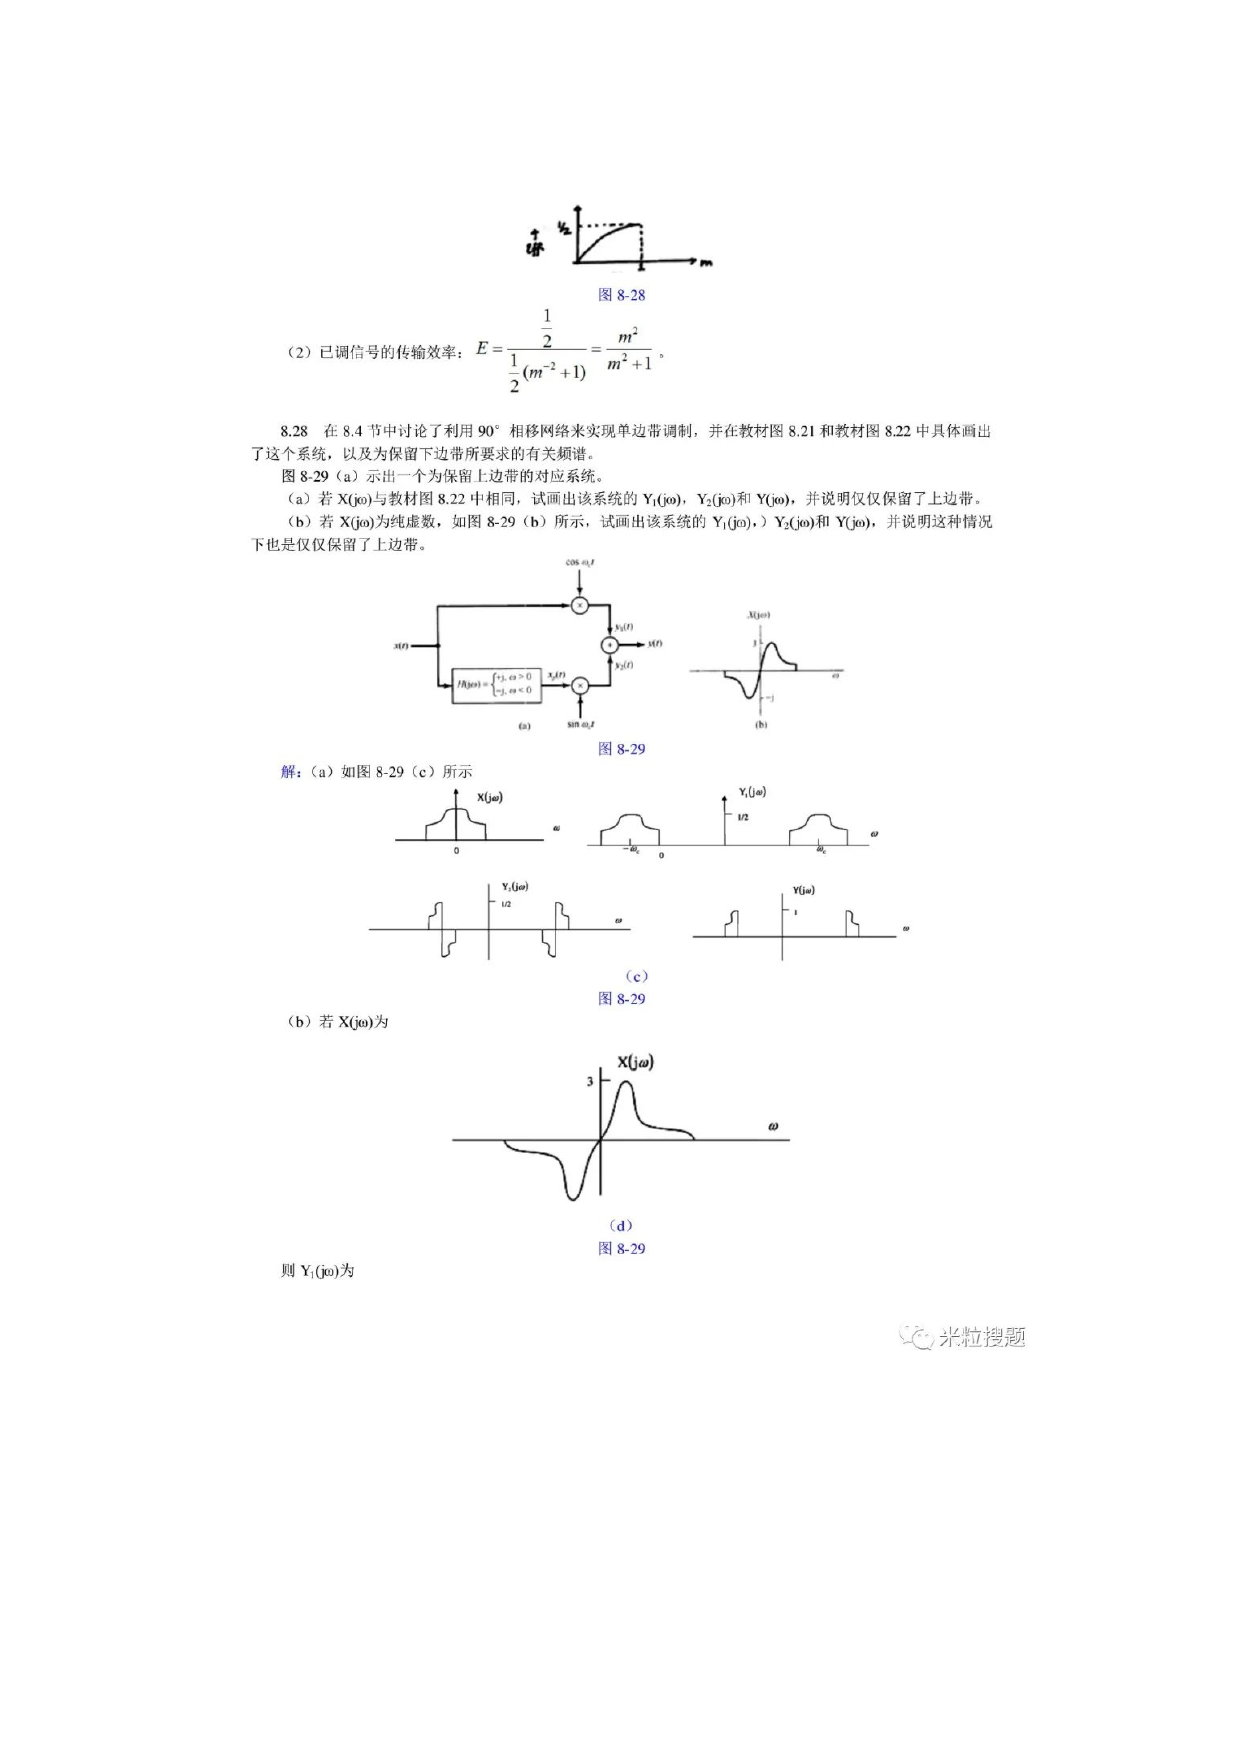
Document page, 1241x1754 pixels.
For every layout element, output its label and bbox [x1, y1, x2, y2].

picture [187, 152, 1053, 1375]
